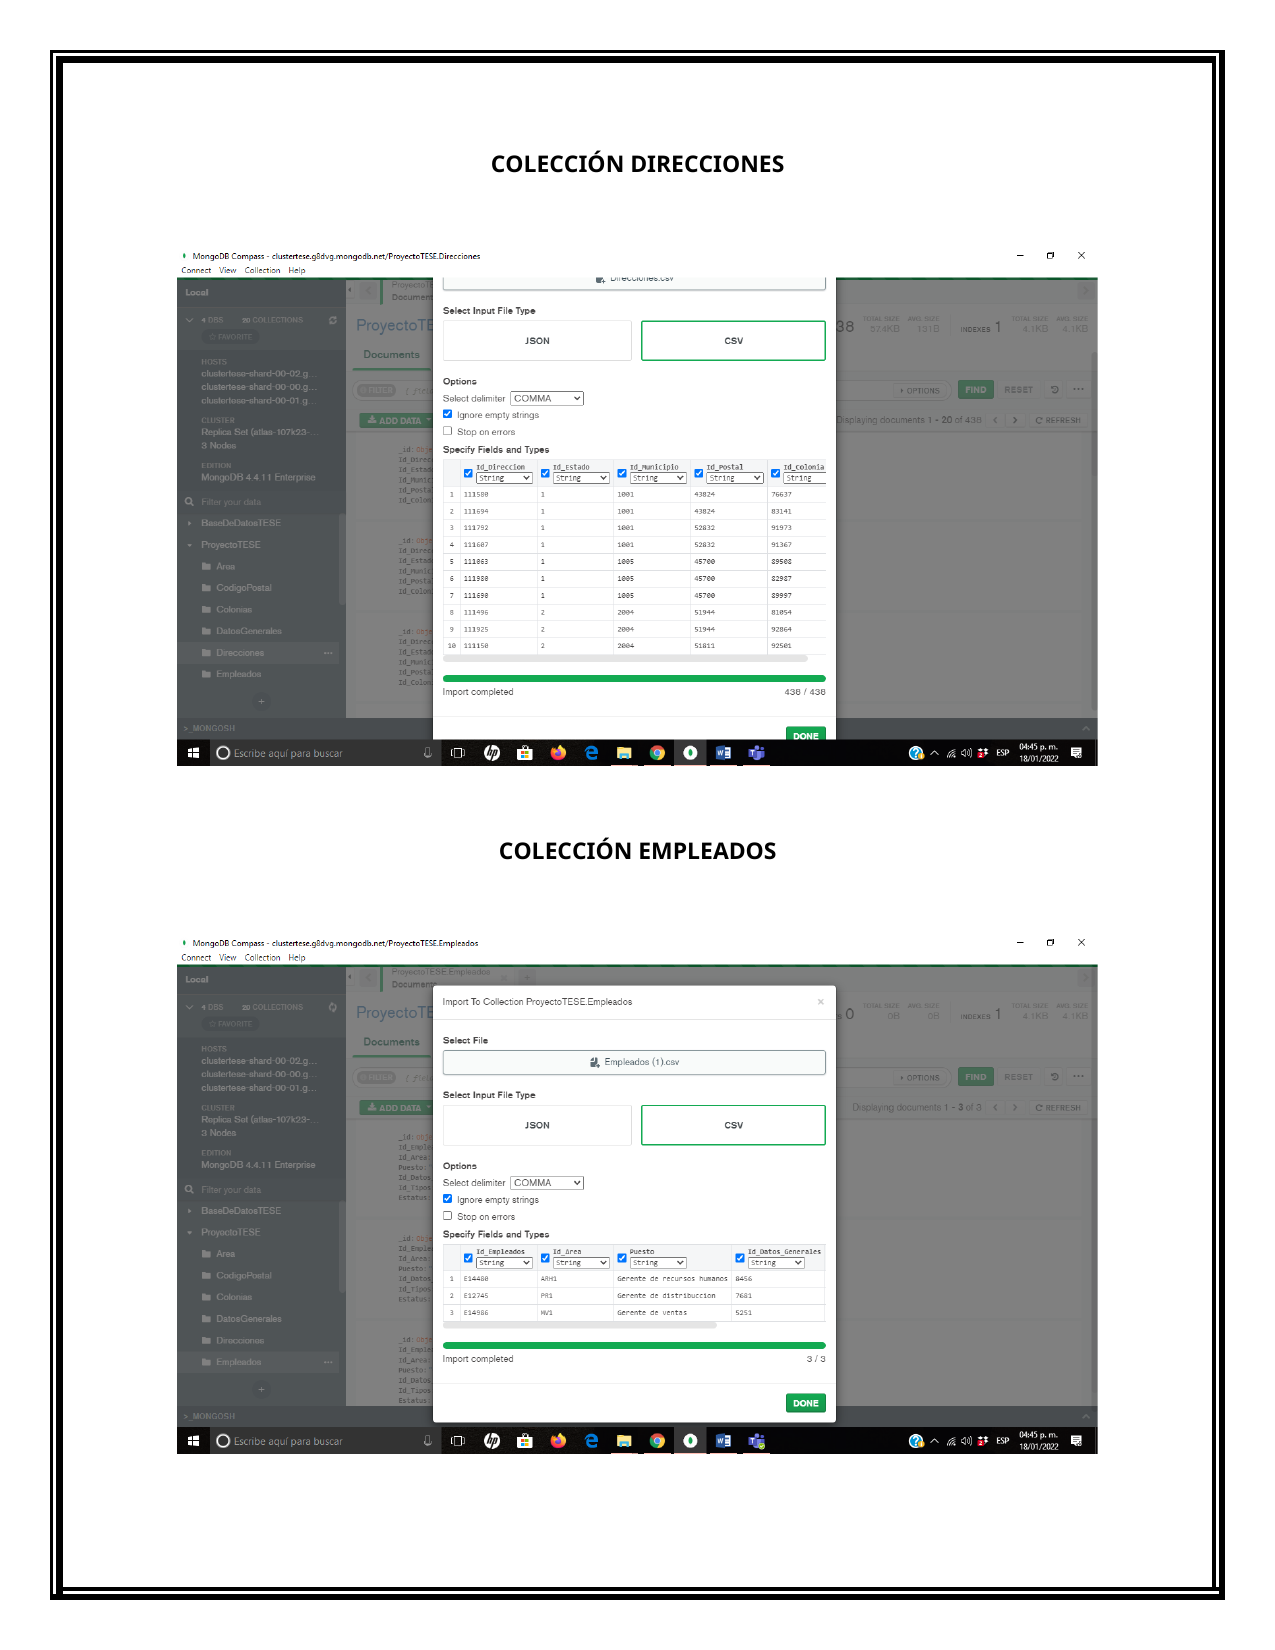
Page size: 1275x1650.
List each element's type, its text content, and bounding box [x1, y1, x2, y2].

text COLECCIÓN DIRECCIONES [177, 147, 1098, 179]
text COLECCIÓN EMPLEADOS [177, 835, 1098, 866]
picture [177, 248, 1098, 766]
picture [177, 936, 1098, 1454]
